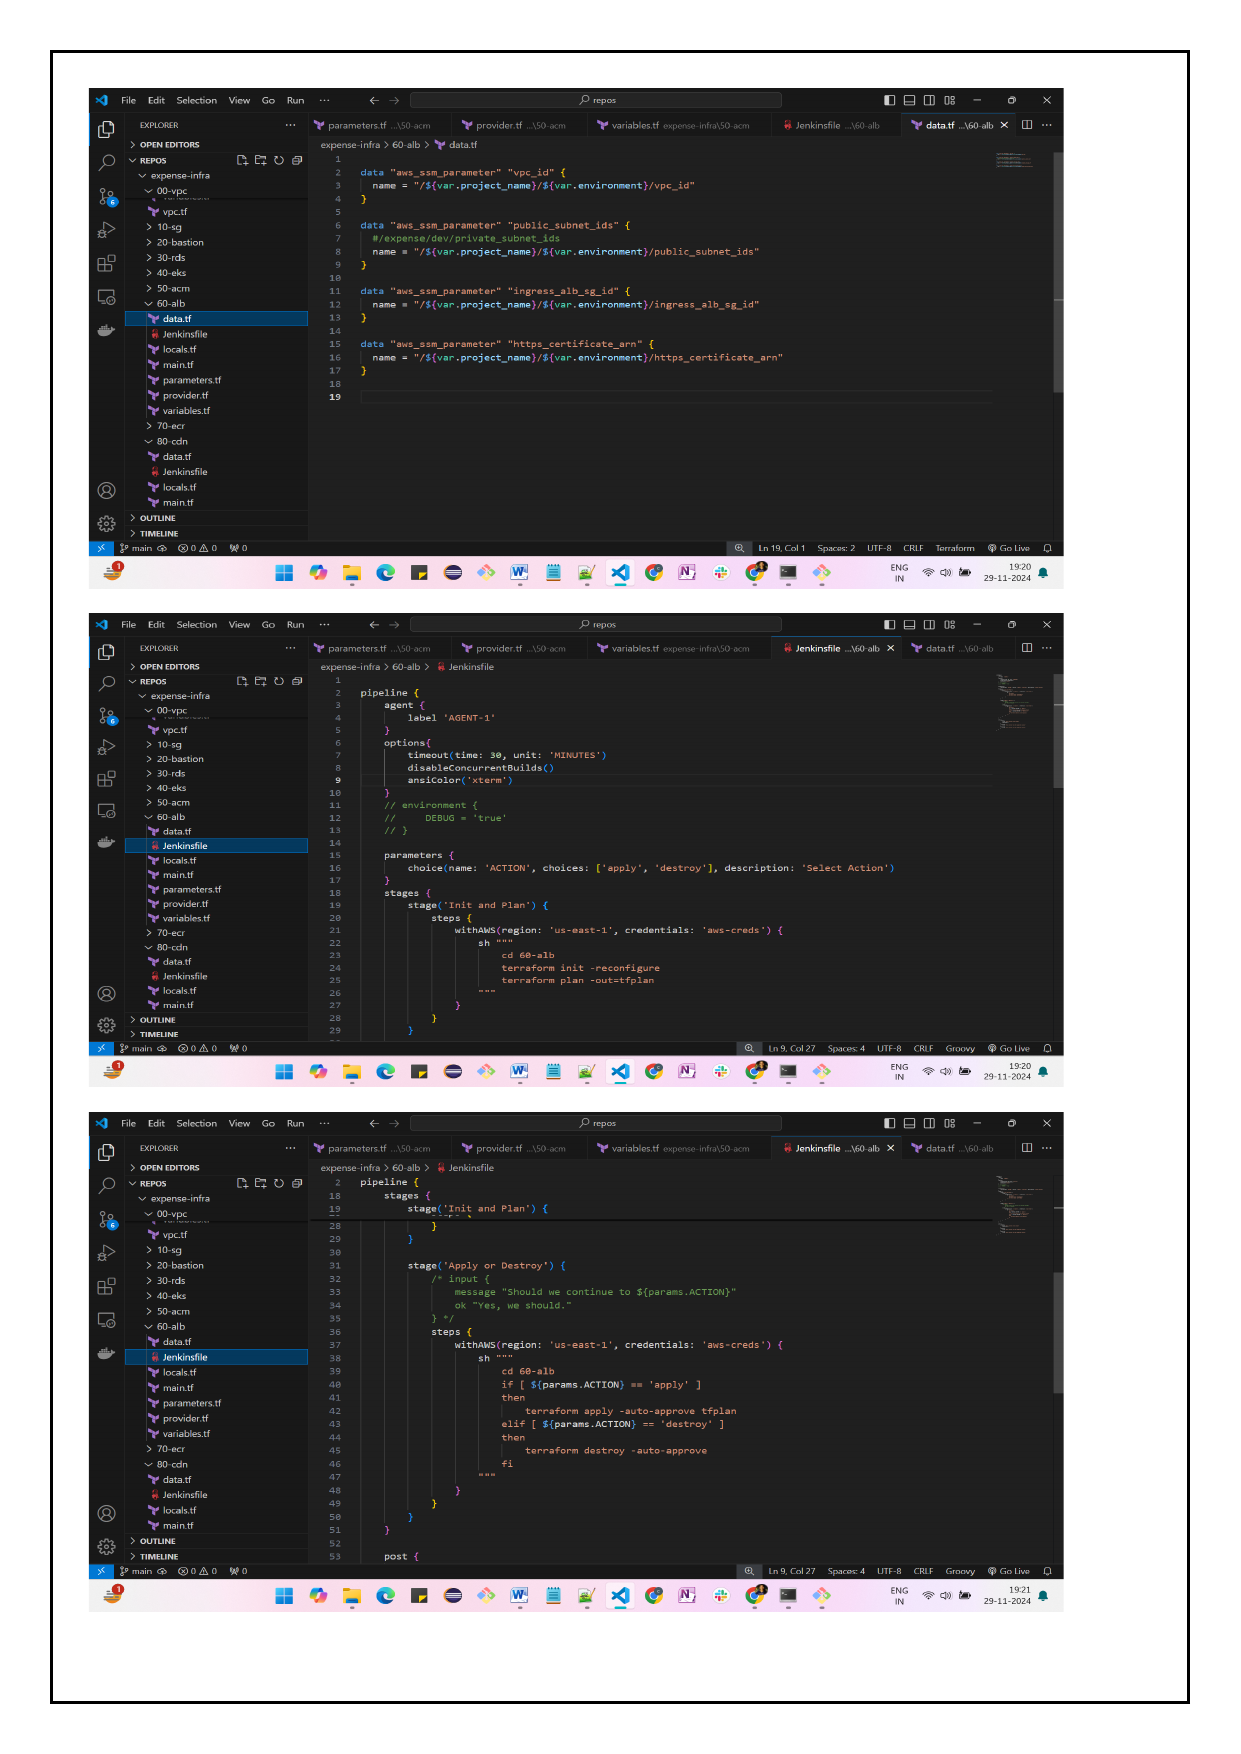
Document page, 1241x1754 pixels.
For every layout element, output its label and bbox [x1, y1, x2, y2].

picture [88, 88, 1064, 589]
picture [88, 613, 1064, 1087]
picture [88, 1112, 1064, 1612]
